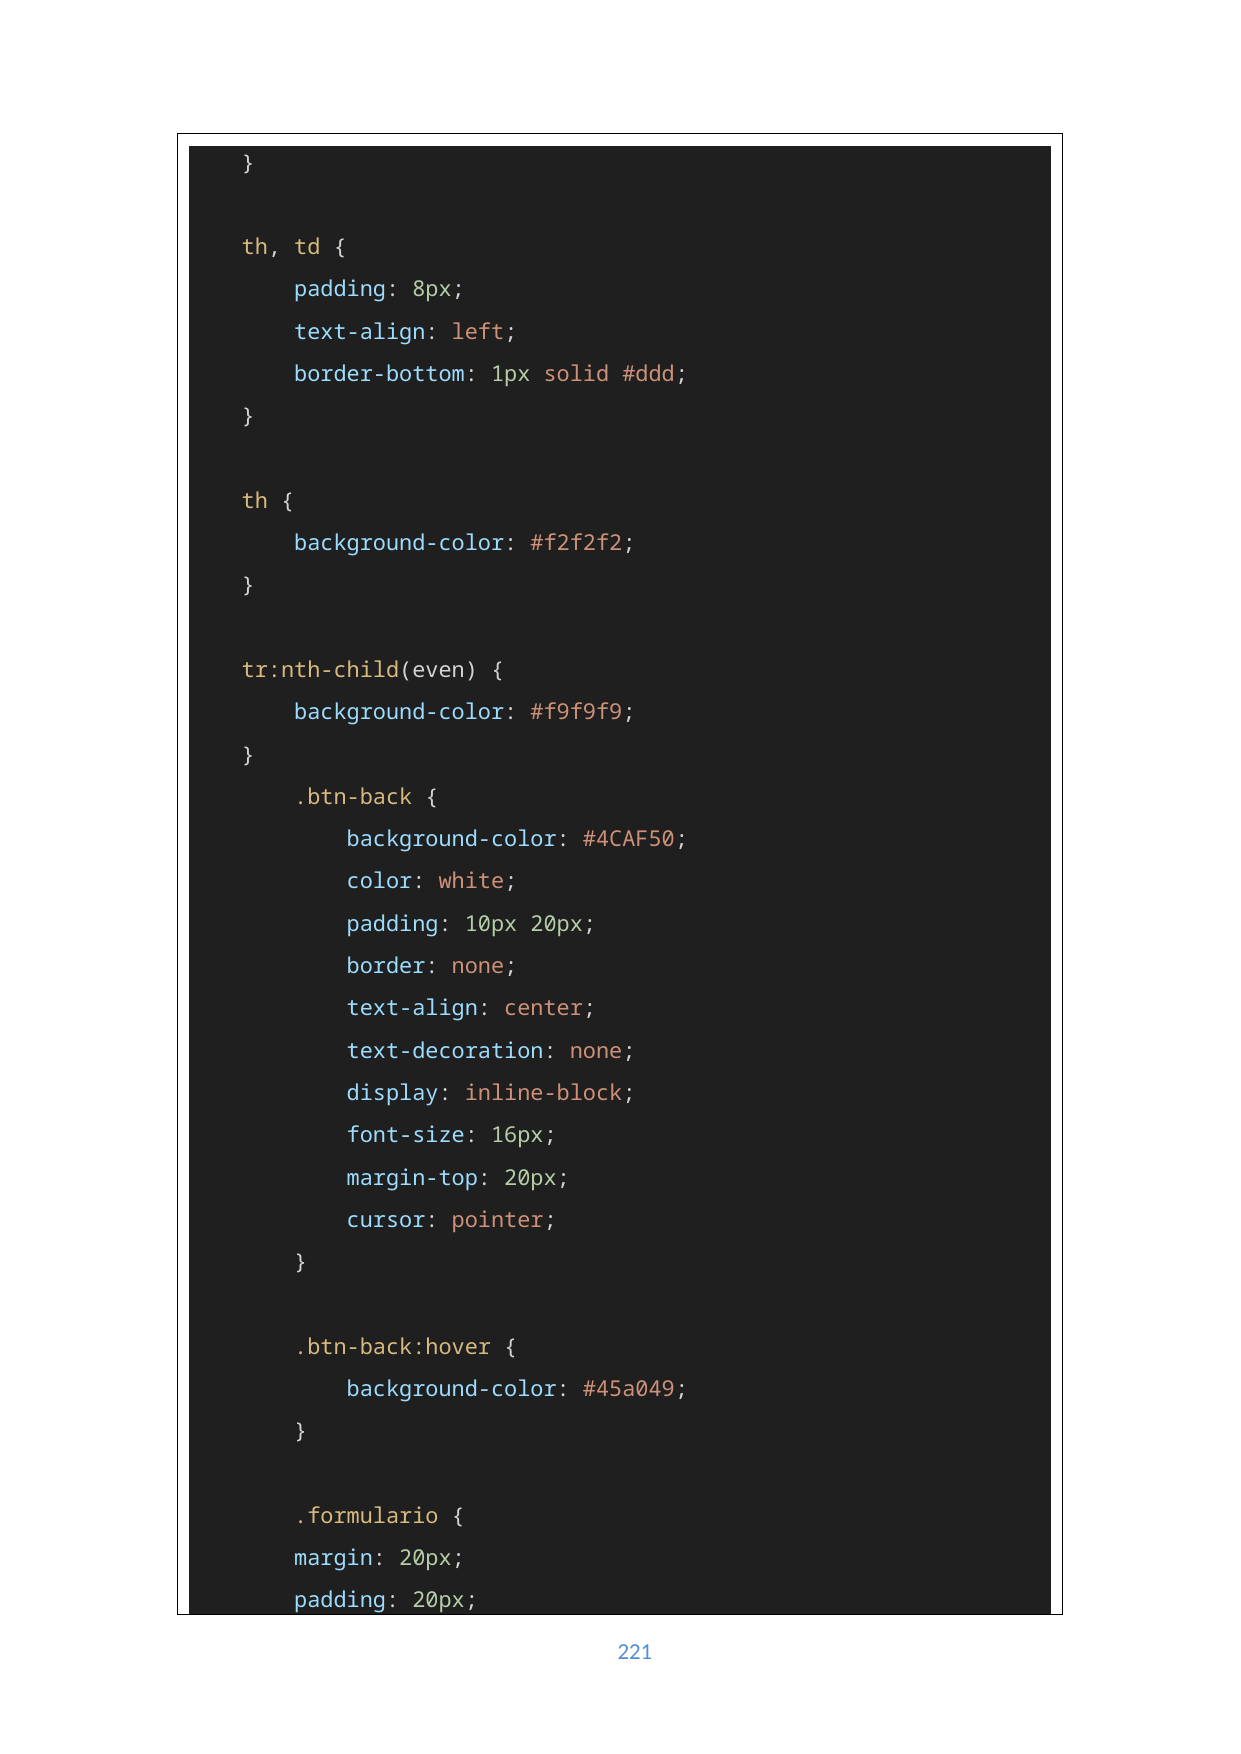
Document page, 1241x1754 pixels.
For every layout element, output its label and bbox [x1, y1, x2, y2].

table_header [178, 134, 1062, 1614]
